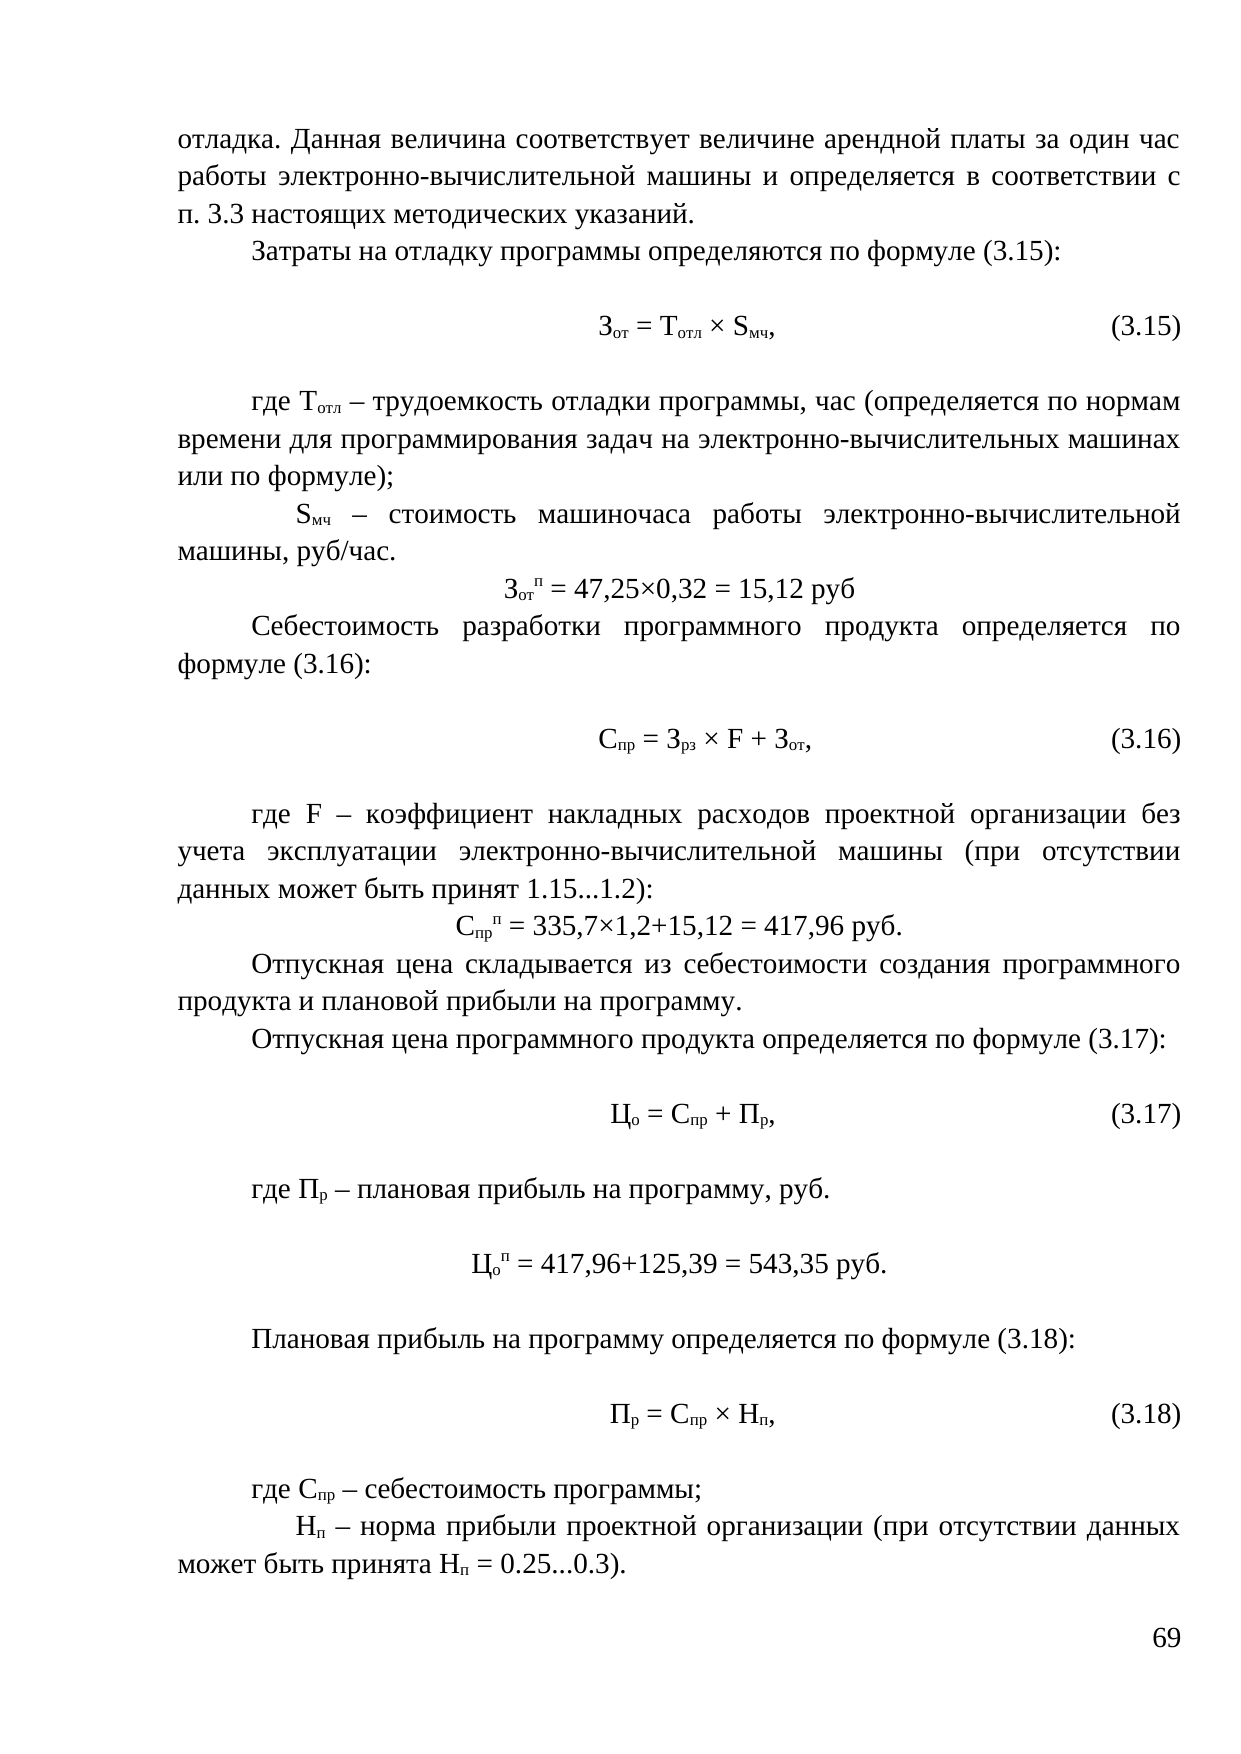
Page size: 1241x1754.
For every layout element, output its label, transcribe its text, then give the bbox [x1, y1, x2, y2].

text Зот = Тотл × Sмч, (3.15) [177, 306, 1181, 343]
text Отпускная цена программного продукта определяется по формуле (3.17): [177, 1018, 1181, 1056]
text Зотп = 47,25×0,32 = 15,12 руб [177, 568, 1181, 606]
text где Пр – плановая прибыль на программу, руб. [177, 1168, 1181, 1206]
text где Спр – себестоимость программы; [177, 1468, 1181, 1506]
text Цо = Спр + Пр, (3.17) [177, 1093, 1181, 1131]
text где F – коэффициент накладных расходов проектной организации без учета эксплуатации электронно-вычислительной машины (при отсутствии данных может быть принят 1.15...1.2): [177, 793, 1181, 906]
text Пр = Спр × Нп, (3.18) [177, 1393, 1181, 1431]
text Sмч – стоимость машиночаса работы электронно-вычислительной машины, руб/час. [177, 493, 1181, 568]
text Спрп = 335,7×1,2+15,12 = 417,96 руб. [177, 906, 1181, 943]
text Плановая прибыль на программу определяется по формуле (3.18): [177, 1318, 1181, 1356]
text Нп – норма прибыли проектной организации (при отсутствии данных может быть принята Нп = 0.25...0.3). [177, 1506, 1181, 1581]
text Спр = Зрз × F + Зот, (3.16) [177, 718, 1181, 756]
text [177, 118, 1181, 231]
text Отпускная цена складывается из себестоимости создания программного продукта и плановой прибыли на программу. [177, 943, 1181, 1018]
text Цоп = 417,96+125,39 = 543,35 руб. [177, 1243, 1181, 1281]
text Затраты на отладку программы определяются по формуле (3.15): [177, 231, 1181, 268]
text Себестоимость разработки программного продукта определяется по формуле (3.16): [177, 606, 1181, 681]
text где Тотл – трудоемкость отладки программы, час (определяется по нормам времени для программирования задач на электронно-вычислительных машинах или по формуле); [177, 381, 1181, 493]
